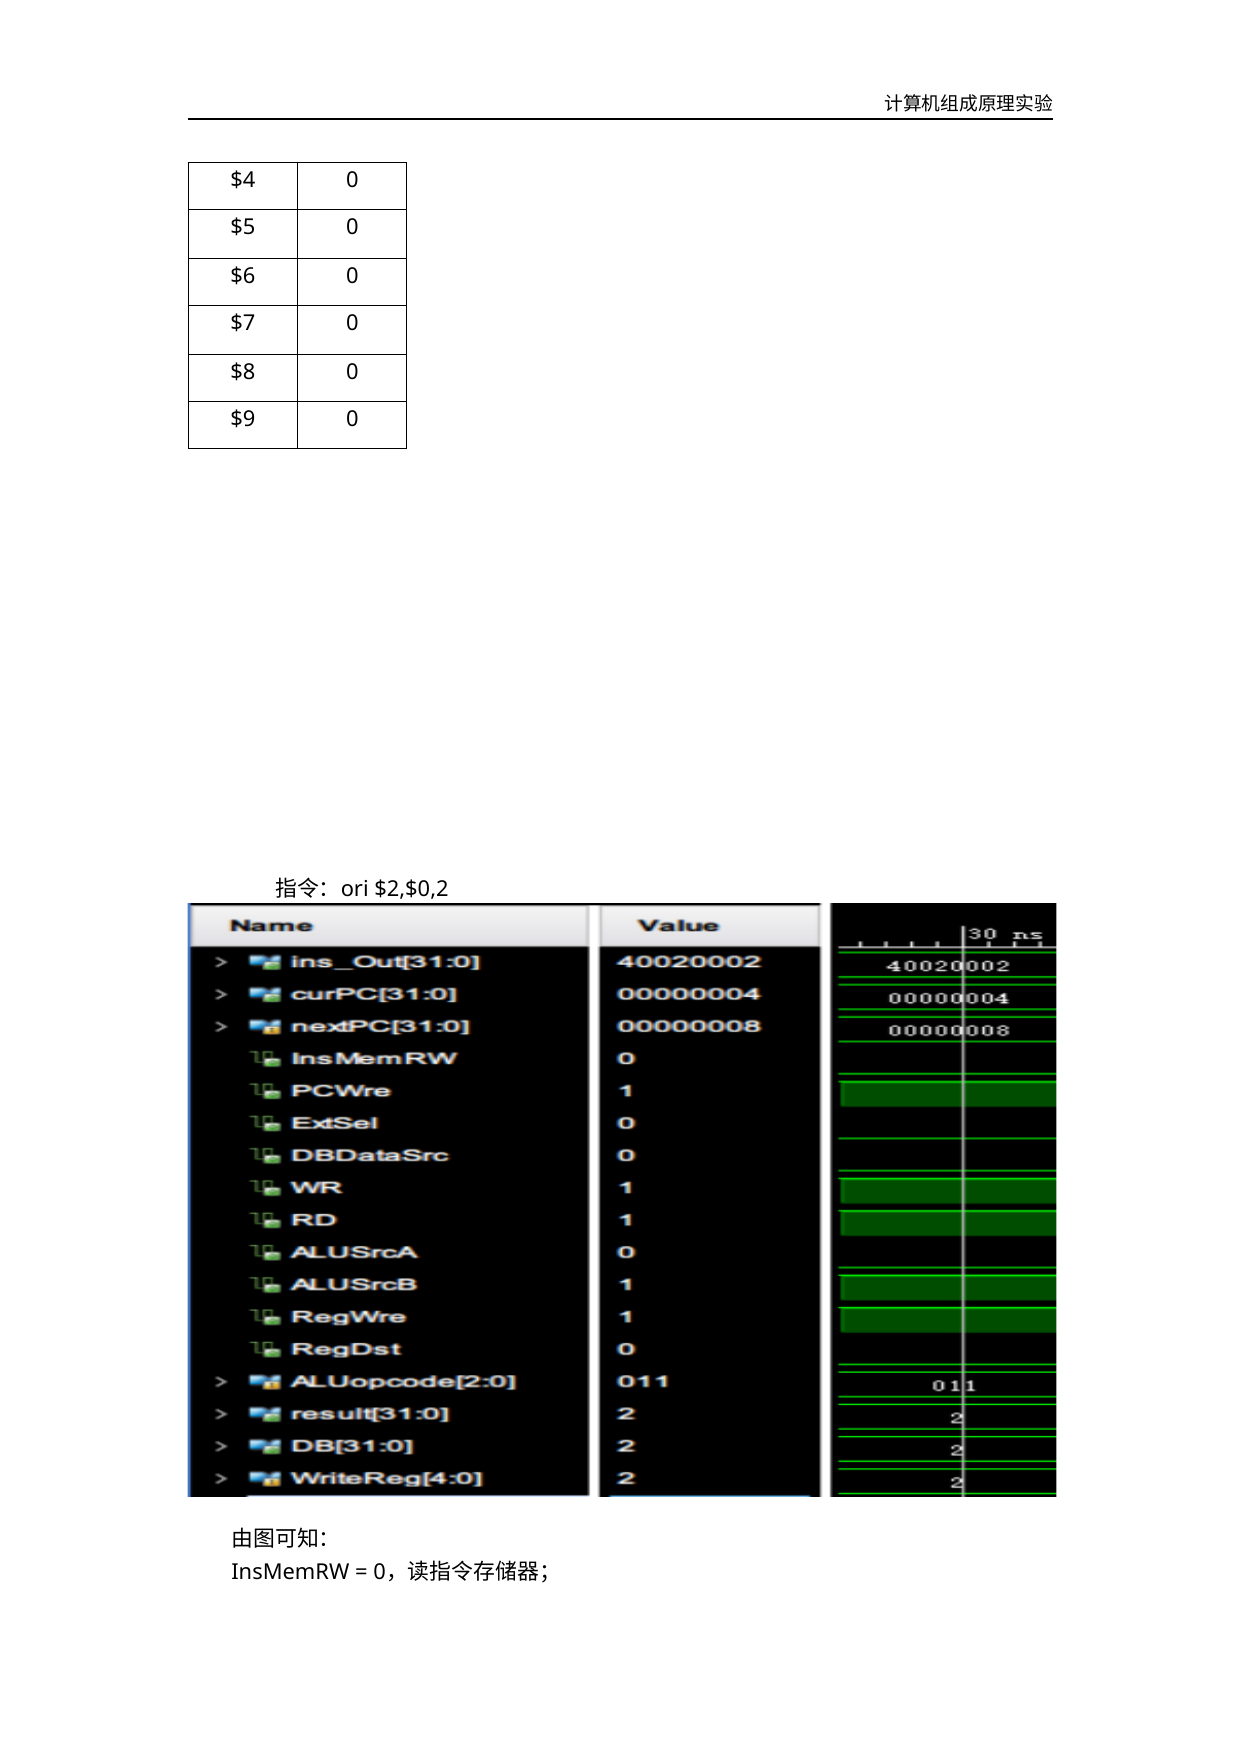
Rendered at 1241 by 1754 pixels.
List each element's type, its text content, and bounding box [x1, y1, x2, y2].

picture [187, 903, 1057, 1497]
table_cell 0 [298, 355, 406, 401]
table_cell 0 [298, 306, 406, 354]
table_cell 0 [298, 163, 406, 209]
table_cell $6 [189, 259, 297, 305]
table_cell 0 [298, 402, 406, 447]
text InsMemRW = 0，读指令存储器； [187, 1553, 1053, 1586]
table_cell $5 [189, 210, 297, 258]
table_cell $4 [189, 163, 297, 209]
table_cell $8 [189, 355, 297, 401]
table_cell 0 [298, 259, 406, 305]
text 指令：ori $2,$0,2 [231, 871, 1053, 903]
table_cell 0 [298, 210, 406, 258]
text 由图可知： [187, 1521, 1053, 1553]
table_cell $9 [189, 402, 297, 447]
table_cell $7 [189, 306, 297, 354]
